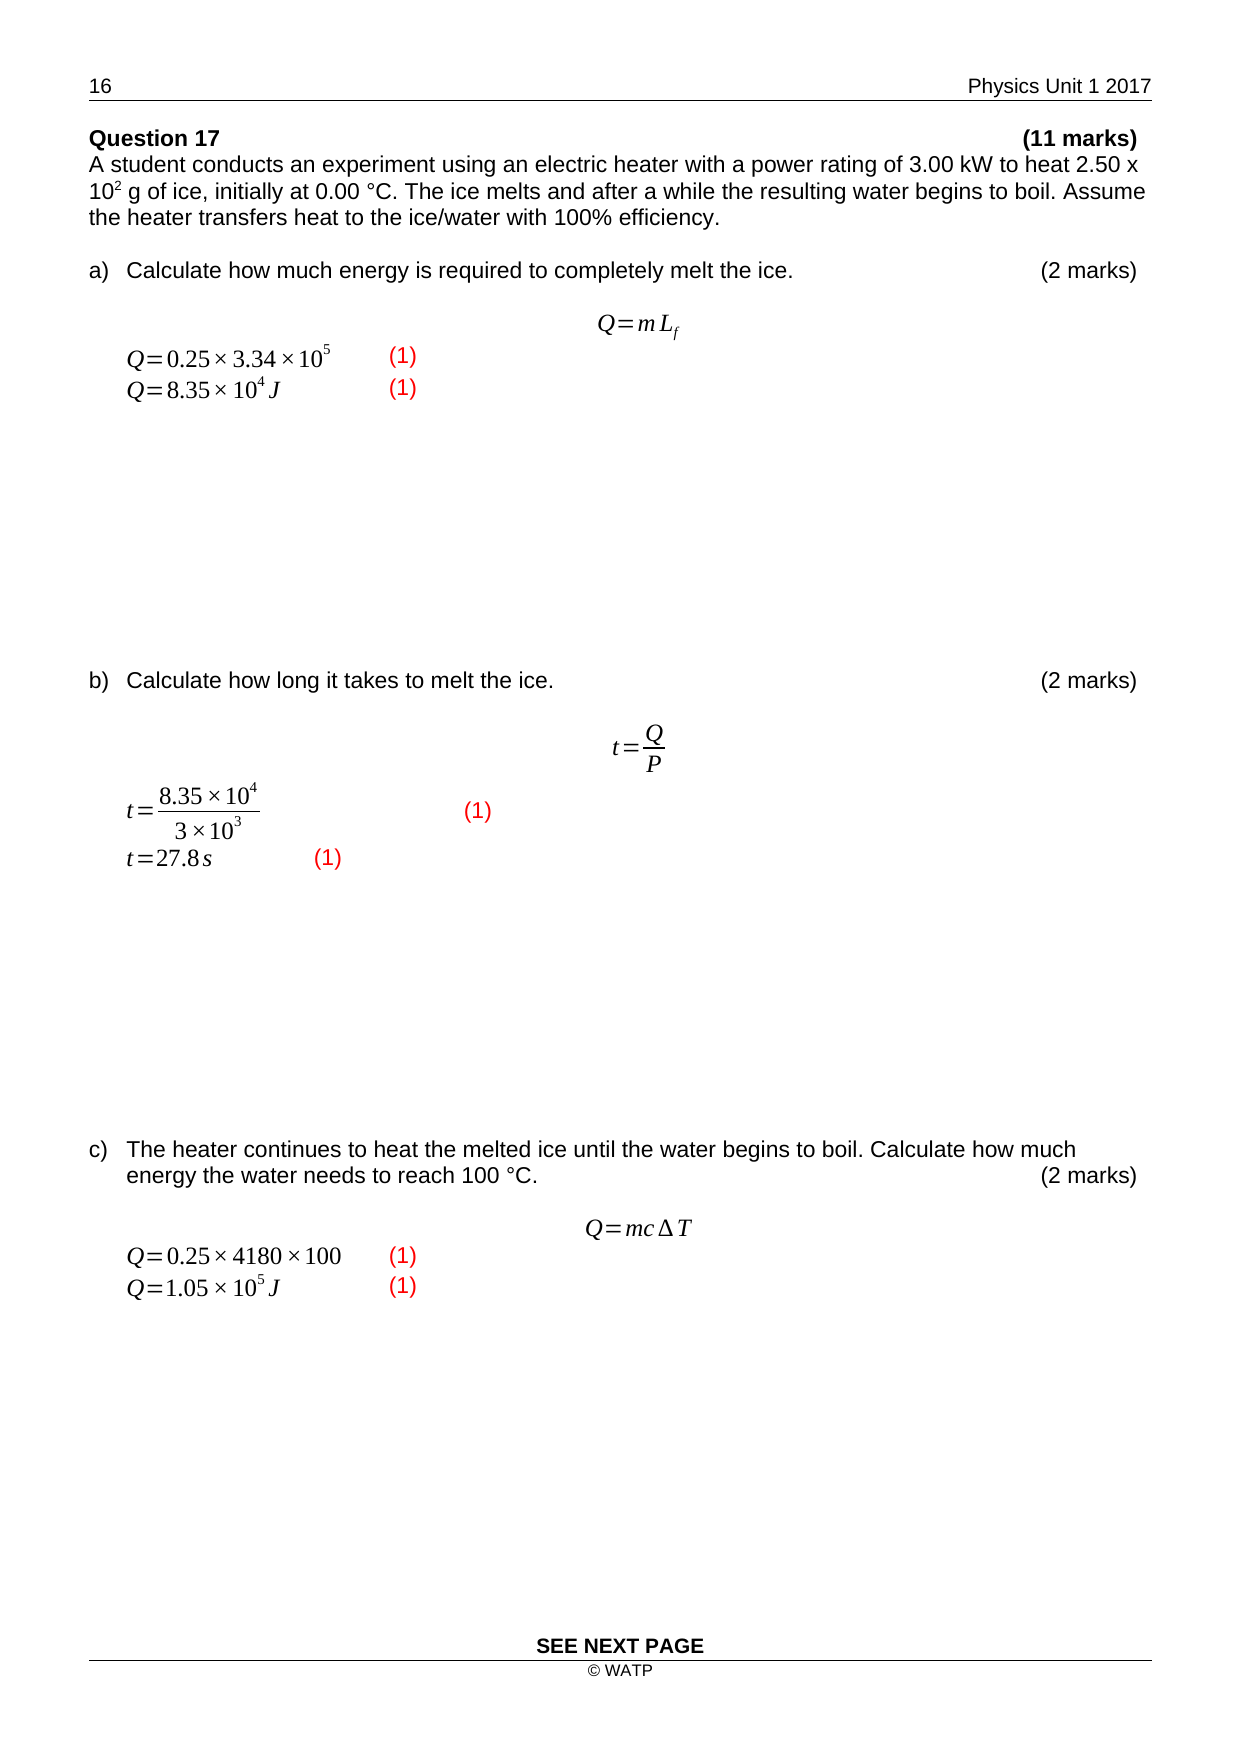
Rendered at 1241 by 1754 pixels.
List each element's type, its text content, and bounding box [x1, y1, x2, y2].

text (1) [126, 1270, 1152, 1301]
text (1) [126, 778, 1152, 844]
text (1) [126, 372, 1152, 403]
text (1) [126, 341, 1152, 372]
list The heater continues to heat the melted ice until the water begins to boil. Calculate how much energy the water needs to reach 100 °C. (2 marks) [89, 1136, 1152, 1188]
list Calculate how much energy is required to completely melt the ice. (2 marks) [89, 257, 1152, 283]
list Calculate how long it takes to melt the ice. (2 marks) [89, 667, 1152, 693]
text (1) [126, 1242, 1152, 1270]
text A student conducts an experiment using an electric heater with a power rating of 3.00 kW to heat 2.50 x 102 g of ice, initially at 0.00 °C. The ice melts and after a while the resulting water begins to boil. Assume the heater transfers heat to the ice/water with 100% efficiency. [89, 151, 1152, 230]
text Question 17 (11 marks) [89, 125, 1152, 151]
text (1) [126, 844, 1152, 872]
